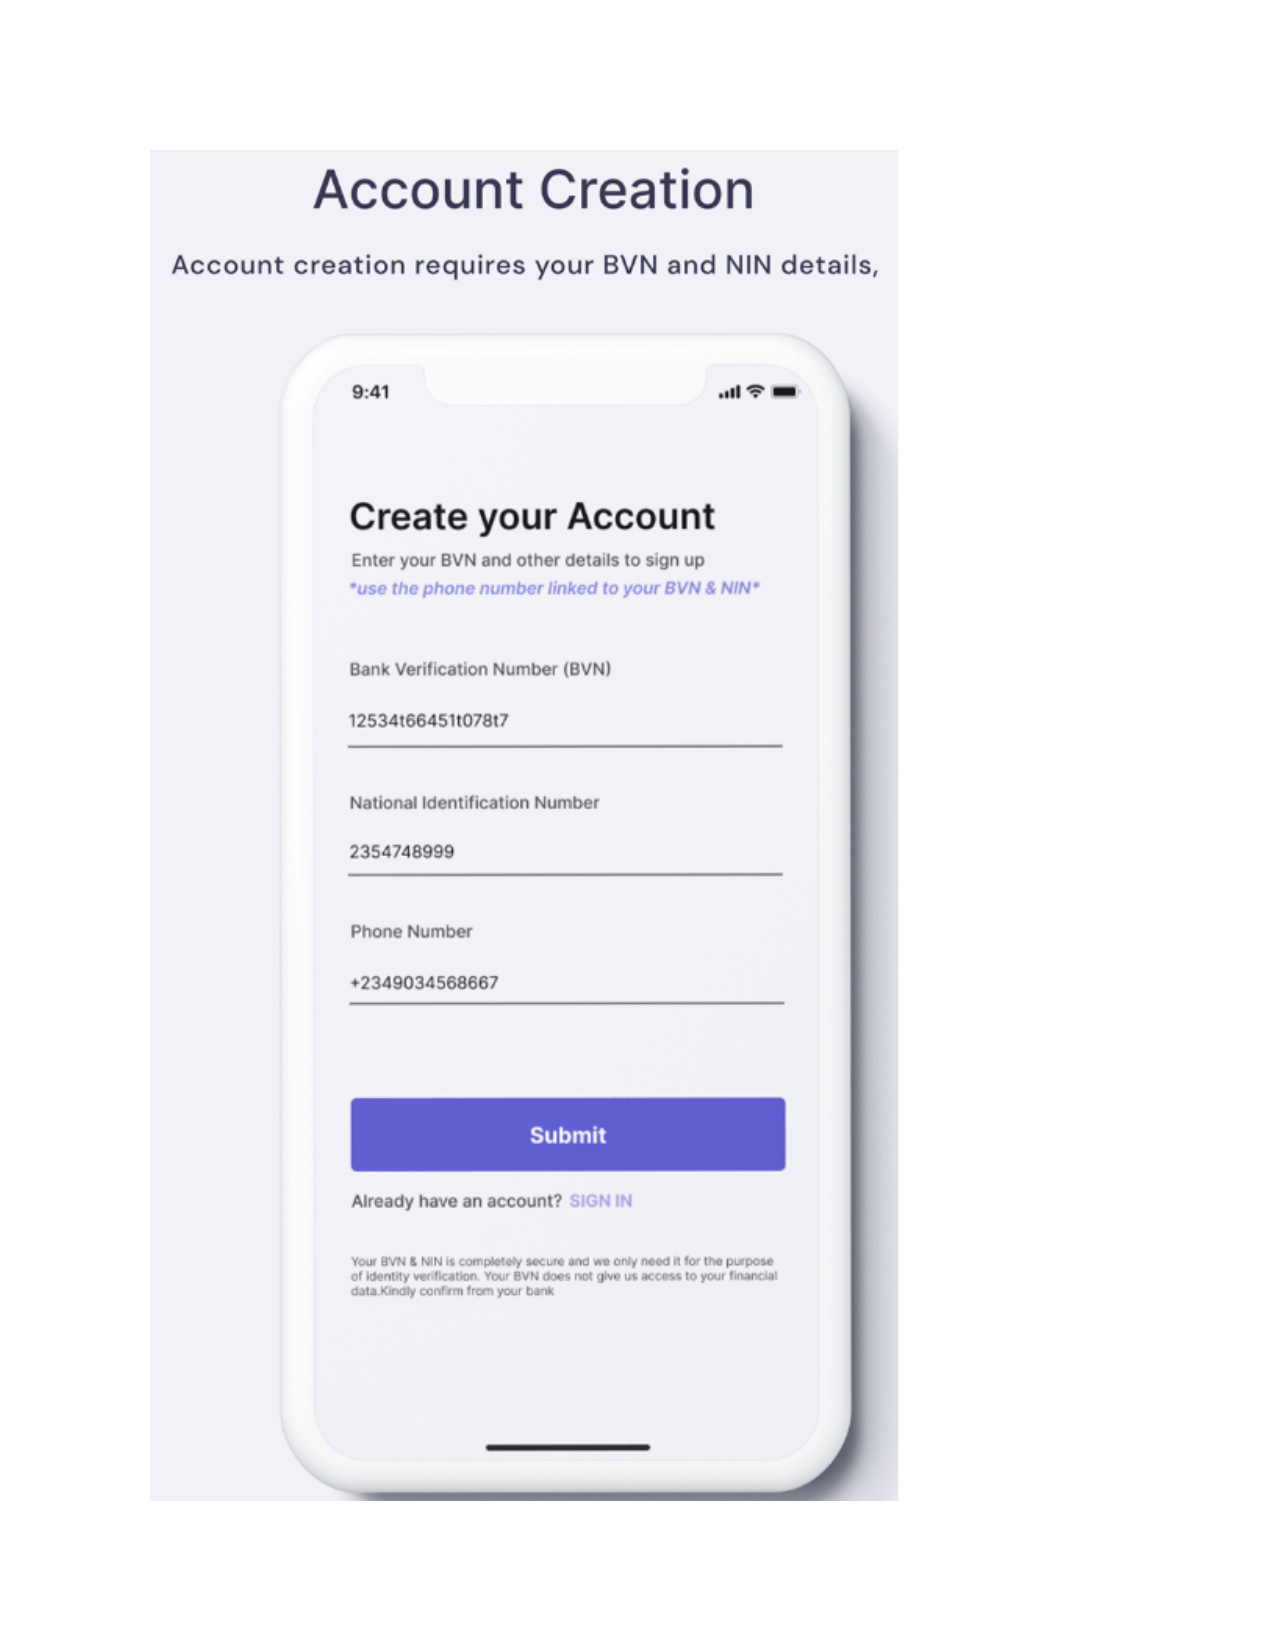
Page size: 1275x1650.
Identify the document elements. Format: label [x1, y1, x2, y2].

picture [150, 150, 899, 1501]
